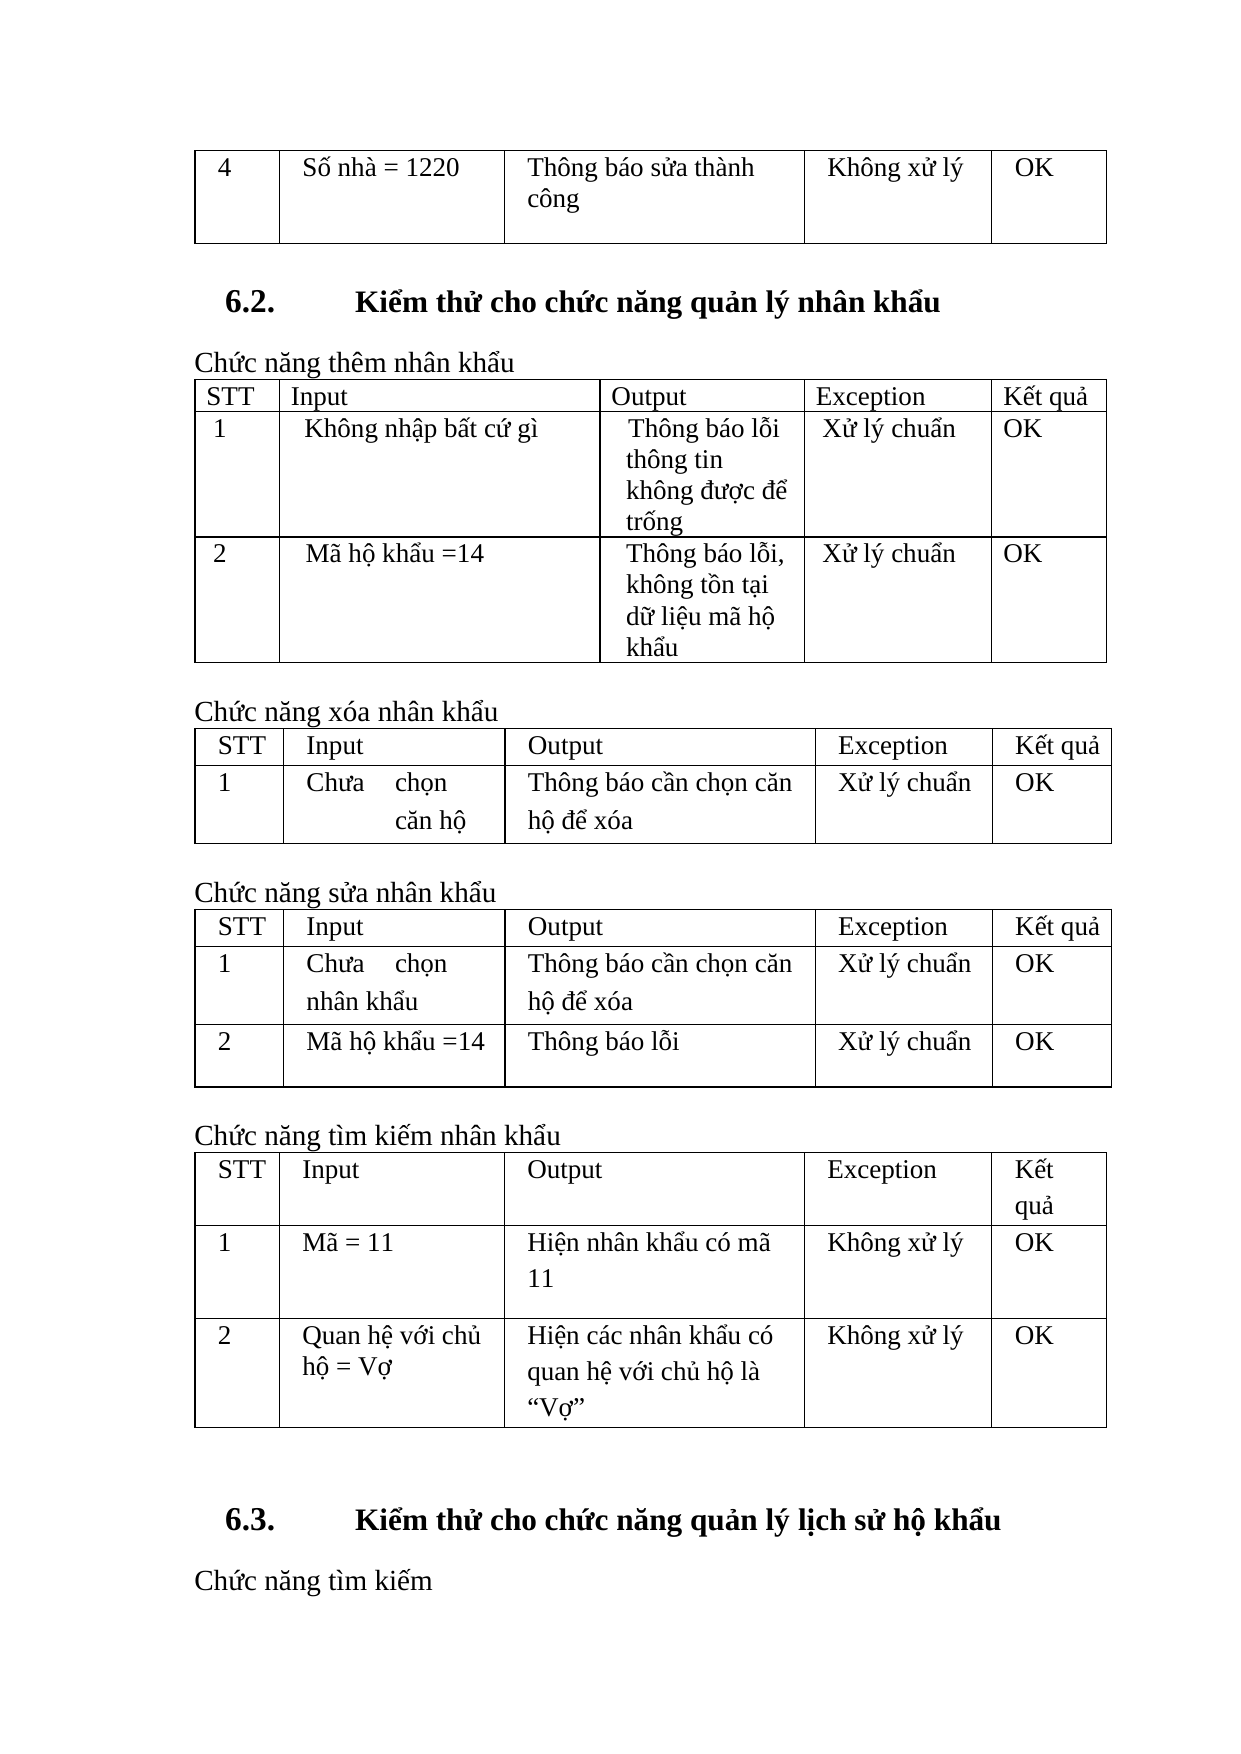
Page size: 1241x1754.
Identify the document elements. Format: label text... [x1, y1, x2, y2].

table_cell Mã hộ khẩu =14 [280, 538, 599, 662]
table_cell Chưa chọn căn hộ [284, 766, 504, 843]
table_header STT [196, 729, 283, 764]
table_header Exception [805, 380, 991, 411]
table_cell Mã = 11 [280, 1226, 504, 1318]
table_header STT [196, 1153, 279, 1224]
table_cell Mã hộ khẩu =14 [284, 1025, 504, 1086]
table_cell 2 [196, 1025, 283, 1086]
table_cell Hiện các nhân khẩu có quan hệ với chủ hộ là “Vợ” [505, 1319, 804, 1427]
table_cell 1 [196, 1226, 279, 1318]
table_cell Chưa chọn nhân khẩu [284, 947, 504, 1024]
table_cell Xử lý chuẩn [805, 538, 991, 662]
table_cell 4 [196, 151, 279, 243]
table_cell 2 [196, 1319, 279, 1427]
table_cell OK [992, 538, 1106, 662]
table_cell Thông báo cần chọn căn hộ để xóa [506, 947, 815, 1024]
table_cell OK [992, 1226, 1106, 1318]
table_cell 1 [196, 947, 283, 1024]
table_cell Không xử lý [805, 1319, 991, 1427]
text Chức năng tìm kiếm [194, 1563, 1090, 1596]
table_header Input [280, 380, 599, 411]
table_header Output [506, 729, 815, 764]
table_cell OK [993, 947, 1111, 1024]
table_cell OK [992, 1319, 1106, 1427]
table_cell OK [993, 1025, 1111, 1086]
table_cell Xử lý chuẩn [816, 1025, 992, 1086]
table_header Output [506, 910, 815, 946]
table_header Input [284, 910, 504, 946]
table_cell Không nhập bất cứ gì [280, 412, 599, 536]
table_header Output [601, 380, 804, 411]
table_header STT [196, 380, 279, 411]
table_cell Không xử lý [805, 151, 991, 243]
table_cell 1 [196, 412, 279, 536]
table_header Output [505, 1153, 804, 1224]
table_cell Số nhà = 1220 [280, 151, 504, 243]
table_header Kết quả [992, 380, 1106, 411]
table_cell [505, 151, 804, 243]
subtitle Kiểm thử cho chức năng quản lý lịch sử hộ khẩu [225, 1499, 1090, 1538]
text Chức năng tìm kiếm nhân khẩu [194, 1118, 1090, 1152]
table_cell Xử lý chuẩn [816, 947, 992, 1024]
table_cell Quan hệ với chủ hộ = Vợ [280, 1319, 504, 1427]
table_cell OK [993, 766, 1111, 843]
table_cell Thông báo lỗi, không tồn tại dữ liệu mã hộ khẩu [601, 538, 804, 662]
table_header Exception [816, 910, 992, 946]
table_cell 2 [196, 538, 279, 662]
table_header Kết quả [993, 910, 1111, 946]
table_cell Thông báo lỗi [506, 1025, 815, 1086]
table_header Input [284, 729, 504, 764]
table_cell Không xử lý [805, 1226, 991, 1318]
table_header Input [280, 1153, 504, 1224]
text Chức năng thêm nhân khẩu [194, 345, 1090, 379]
text Chức năng xóa nhân khẩu [194, 694, 1090, 728]
table_cell OK [992, 151, 1106, 243]
table_cell Thông báo cần chọn căn hộ để xóa [506, 766, 815, 843]
subtitle Kiểm thử cho chức năng quản lý nhân khẩu [225, 282, 1090, 320]
table_header Exception [816, 729, 992, 764]
table_header Exception [805, 1153, 991, 1224]
table_cell Thông báo lỗi thông tin không được để trống [601, 412, 804, 536]
table_header STT [196, 910, 283, 946]
table_header Kết quả [993, 729, 1111, 764]
table_header Kết quả [992, 1153, 1106, 1224]
table_cell 1 [196, 766, 283, 843]
table_cell Hiện nhân khẩu có mã 11 [505, 1226, 804, 1318]
text Chức năng sửa nhân khẩu [194, 875, 1090, 908]
table_cell Xử lý chuẩn [805, 412, 991, 536]
table_cell OK [992, 412, 1106, 536]
table_cell Xử lý chuẩn [816, 766, 992, 843]
